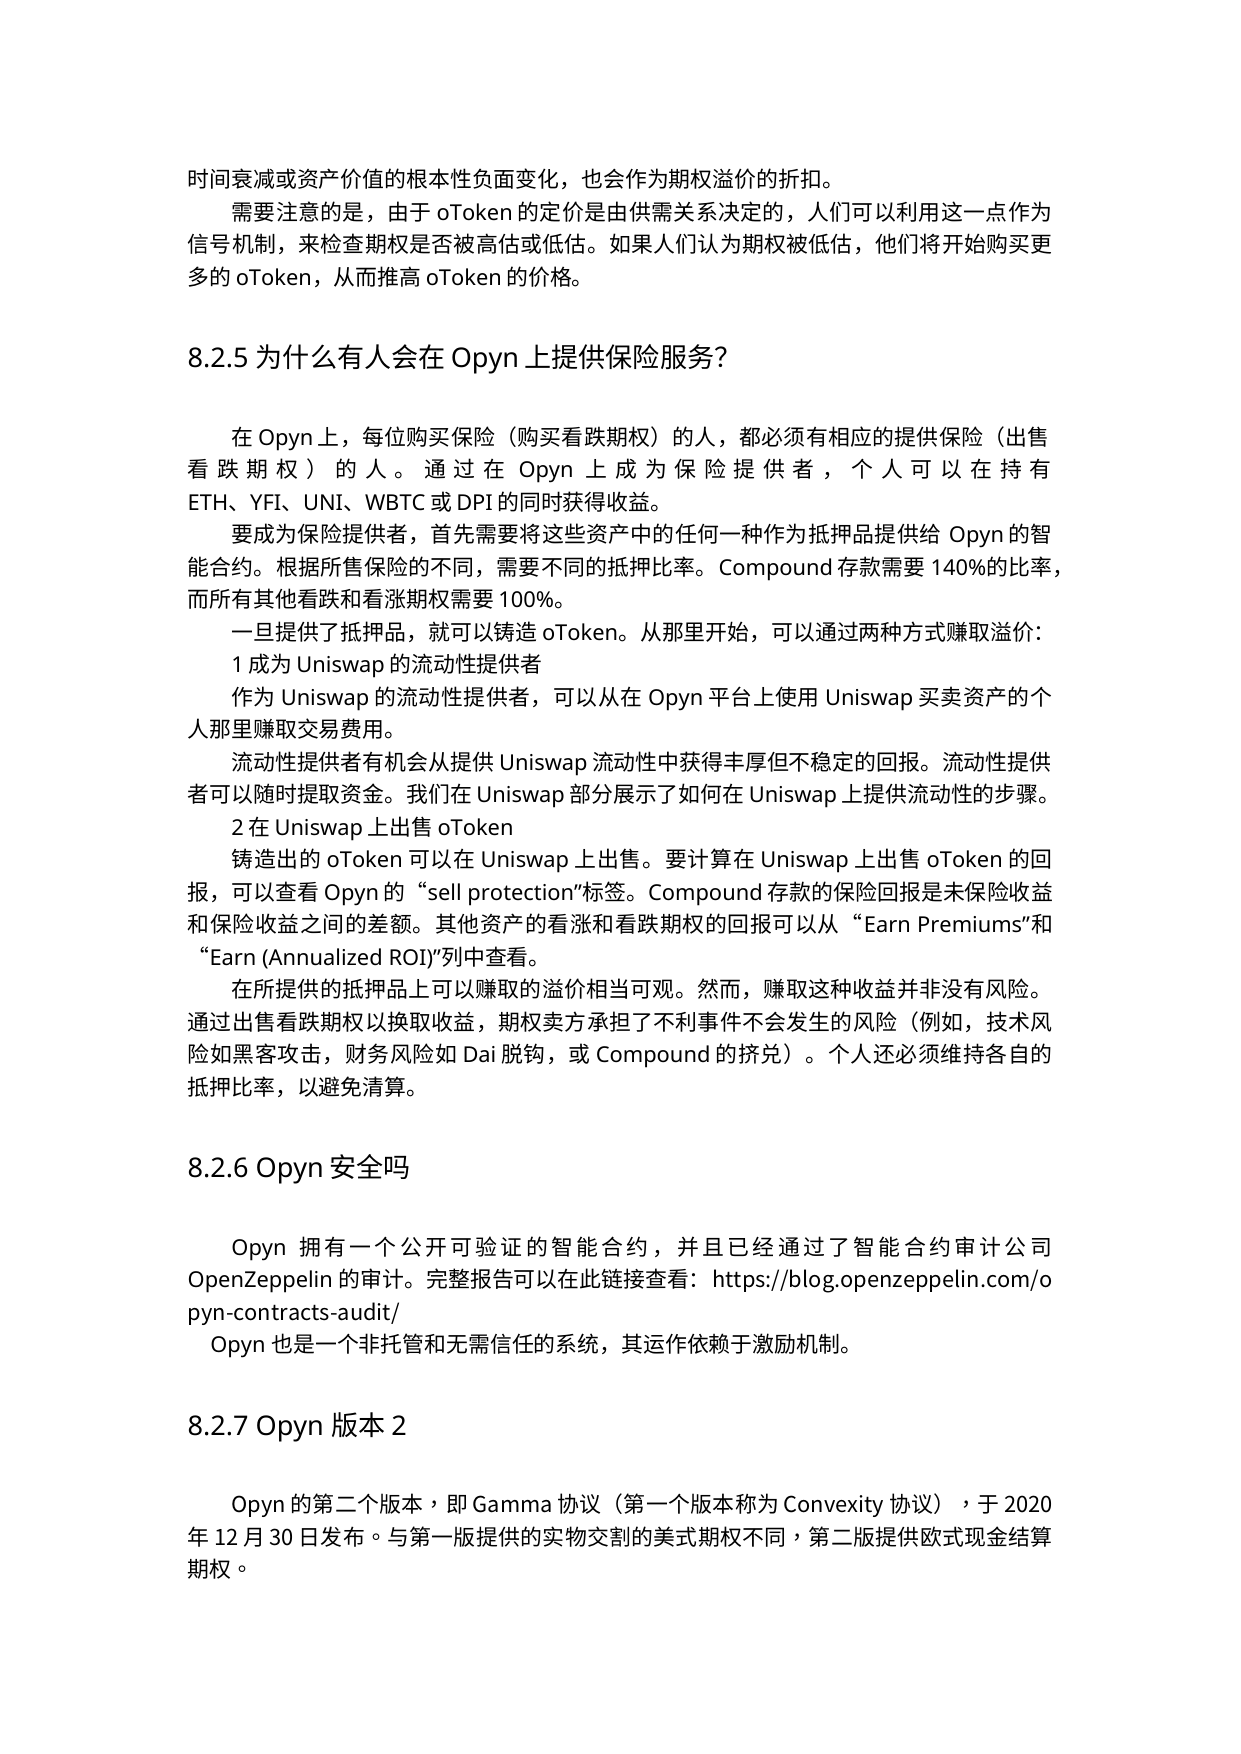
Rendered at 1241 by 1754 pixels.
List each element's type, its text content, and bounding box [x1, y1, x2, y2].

text Opyn的第二个版本，即Gamma协议（第一个版本称为Convexity协议），于2020年12月30日发布。与第一版提供的实物交割的美式期权不同，第二版提供欧式现金结算期权。 [187, 1487, 1053, 1584]
text 一旦提供了抵押品，就可以铸造oToken。从那里开始，可以通过两种方式赚取溢价： [187, 614, 1053, 647]
text 需要注意的是，由于oToken的定价是由供需关系决定的，人们可以利用这一点作为信号机制，来检查期权是否被高估或低估。如果人们认为期权被低估，他们将开始购买更多的oToken，从而推高oToken的价格。 [187, 194, 1053, 292]
text 1成为Uniswap的流动性提供者 [187, 647, 1053, 679]
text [187, 162, 1053, 194]
subtitle 8.2.6 Opyn安全吗 [187, 1133, 1053, 1198]
text 流动性提供者有机会从提供Uniswap流动性中获得丰厚但不稳定的回报。流动性提供者可以随时提取资金。我们在Uniswap部分展示了如何在Uniswap上提供流动性的步骤。 [187, 744, 1053, 809]
text 铸造出的oToken可以在Uniswap上出售。要计算在Uniswap上出售oToken的回报，可以查看Opyn的“sell protection”标签。Compound存款的保险回报是未保险收益和保险收益之间的差额。其他资产的看涨和看跌期权的回报可以从“Earn Premiums”和“Earn (Annualized ROI)”列中查看。 [187, 842, 1053, 972]
text 在Opyn上，每位购买保险（购买看跌期权）的人，都必须有相应的提供保险（出售看跌期权）的人。通过在Opyn上成为保险提供者，个人可以在持有ETH、YFI、UNI、WBTC或DPI的同时获得收益。 [187, 419, 1053, 517]
subtitle 8.2.5 为什么有人会在Opyn上提供保险服务？ [187, 323, 1053, 388]
text 2在Uniswap上出售oToken [187, 809, 1053, 842]
text 作为Uniswap的流动性提供者，可以从在Opyn平台上使用Uniswap买卖资产的个人那里赚取交易费用。 [187, 679, 1053, 744]
text 要成为保险提供者，首先需要将这些资产中的任何一种作为抵押品提供给Opyn的智能合约。根据所售保险的不同，需要不同的抵押比率。Compound存款需要140%的比率，而所有其他看跌和看涨期权需要100%。 [187, 517, 1053, 614]
text Opyn 拥有一个公开可验证的智能合约，并且已经通过了智能合约审计公司 OpenZeppelin 的审计。完整报告可以在此链接查看：https://blog.openzeppelin.com/opyn-contracts-audit/ Opyn 也是一个非托管和无需信任的系统，其运作依赖于激励机制。 [187, 1229, 1053, 1359]
subtitle 8.2.7 Opyn 版本 2 [187, 1391, 1053, 1456]
text 在所提供的抵押品上可以赚取的溢价相当可观。然而，赚取这种收益并非没有风险。通过出售看跌期权以换取收益，期权卖方承担了不利事件不会发生的风险（例如，技术风险如黑客攻击，财务风险如Dai脱钩，或Compound的挤兑）。个人还必须维持各自的抵押比率，以避免清算。 [187, 972, 1053, 1102]
